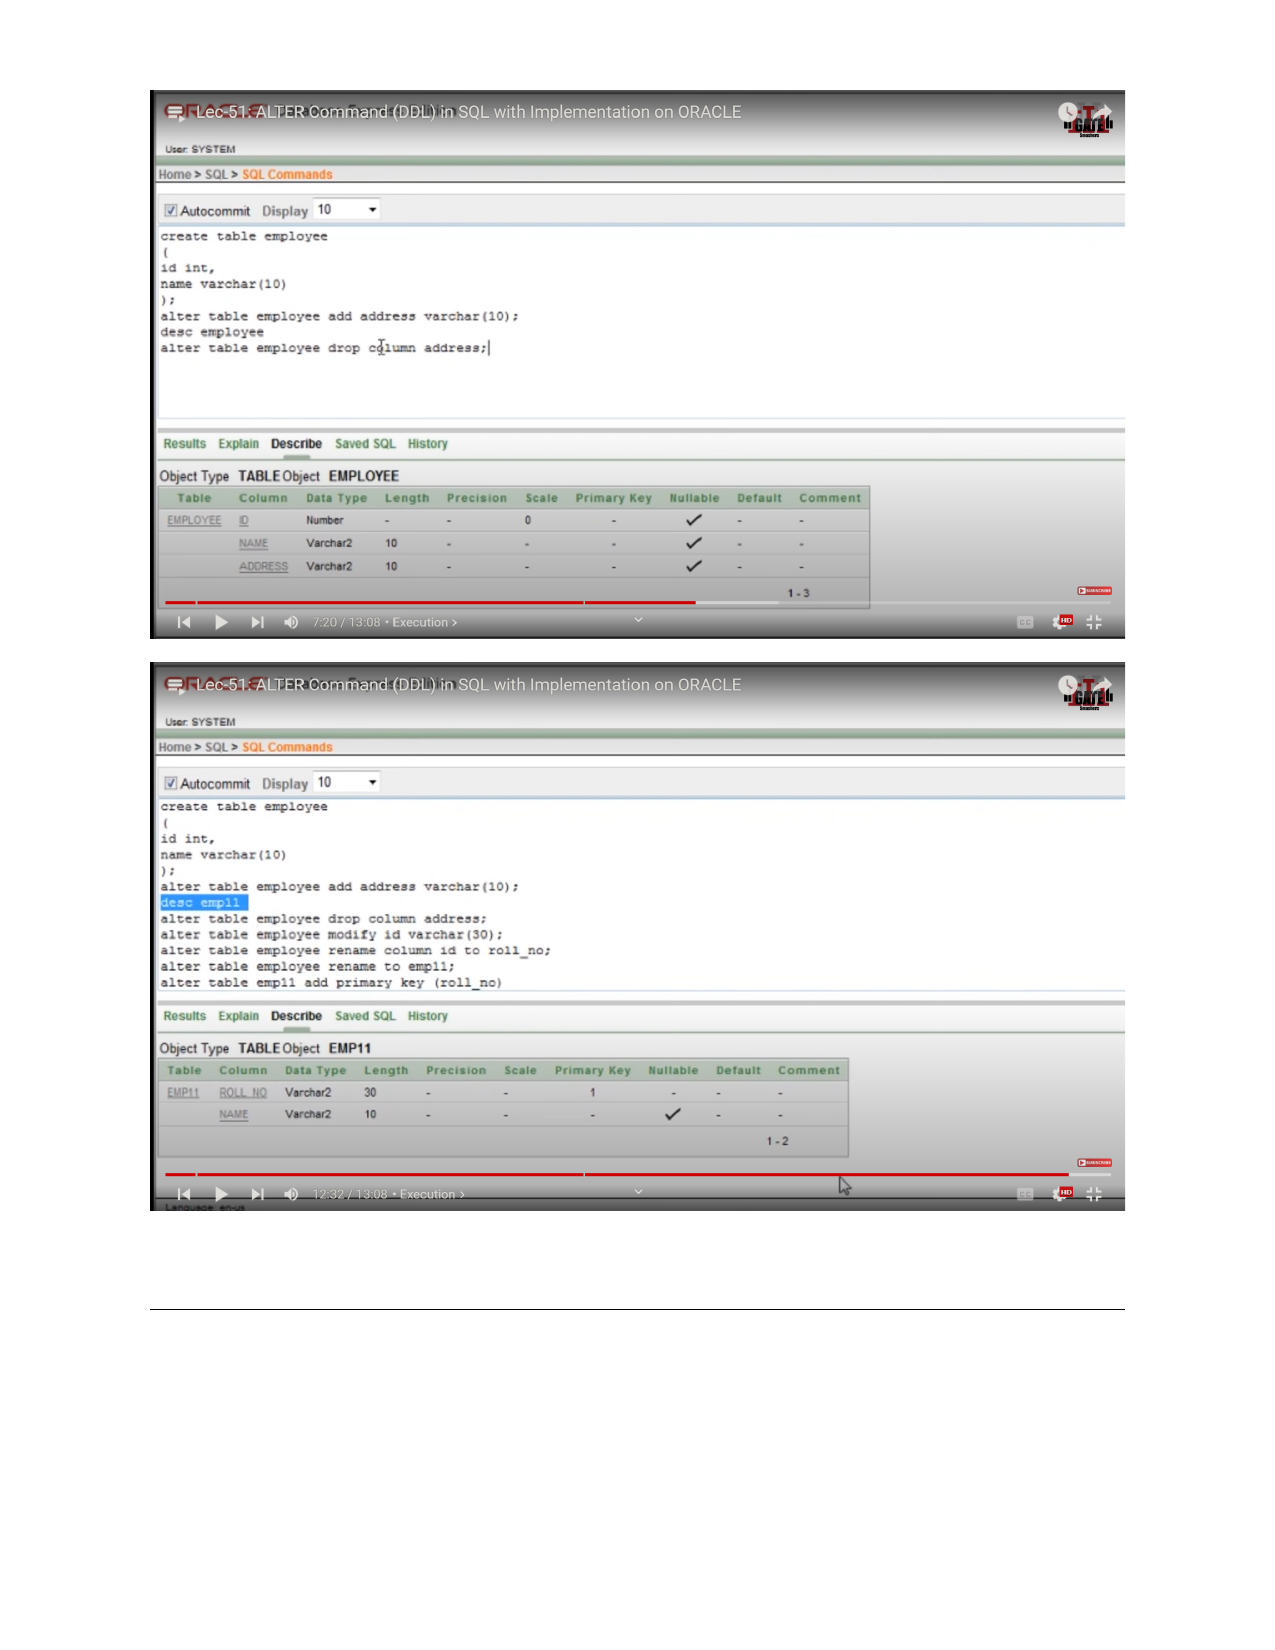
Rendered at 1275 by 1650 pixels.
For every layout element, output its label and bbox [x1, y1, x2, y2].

picture [150, 90, 1125, 639]
picture [150, 662, 1125, 1211]
